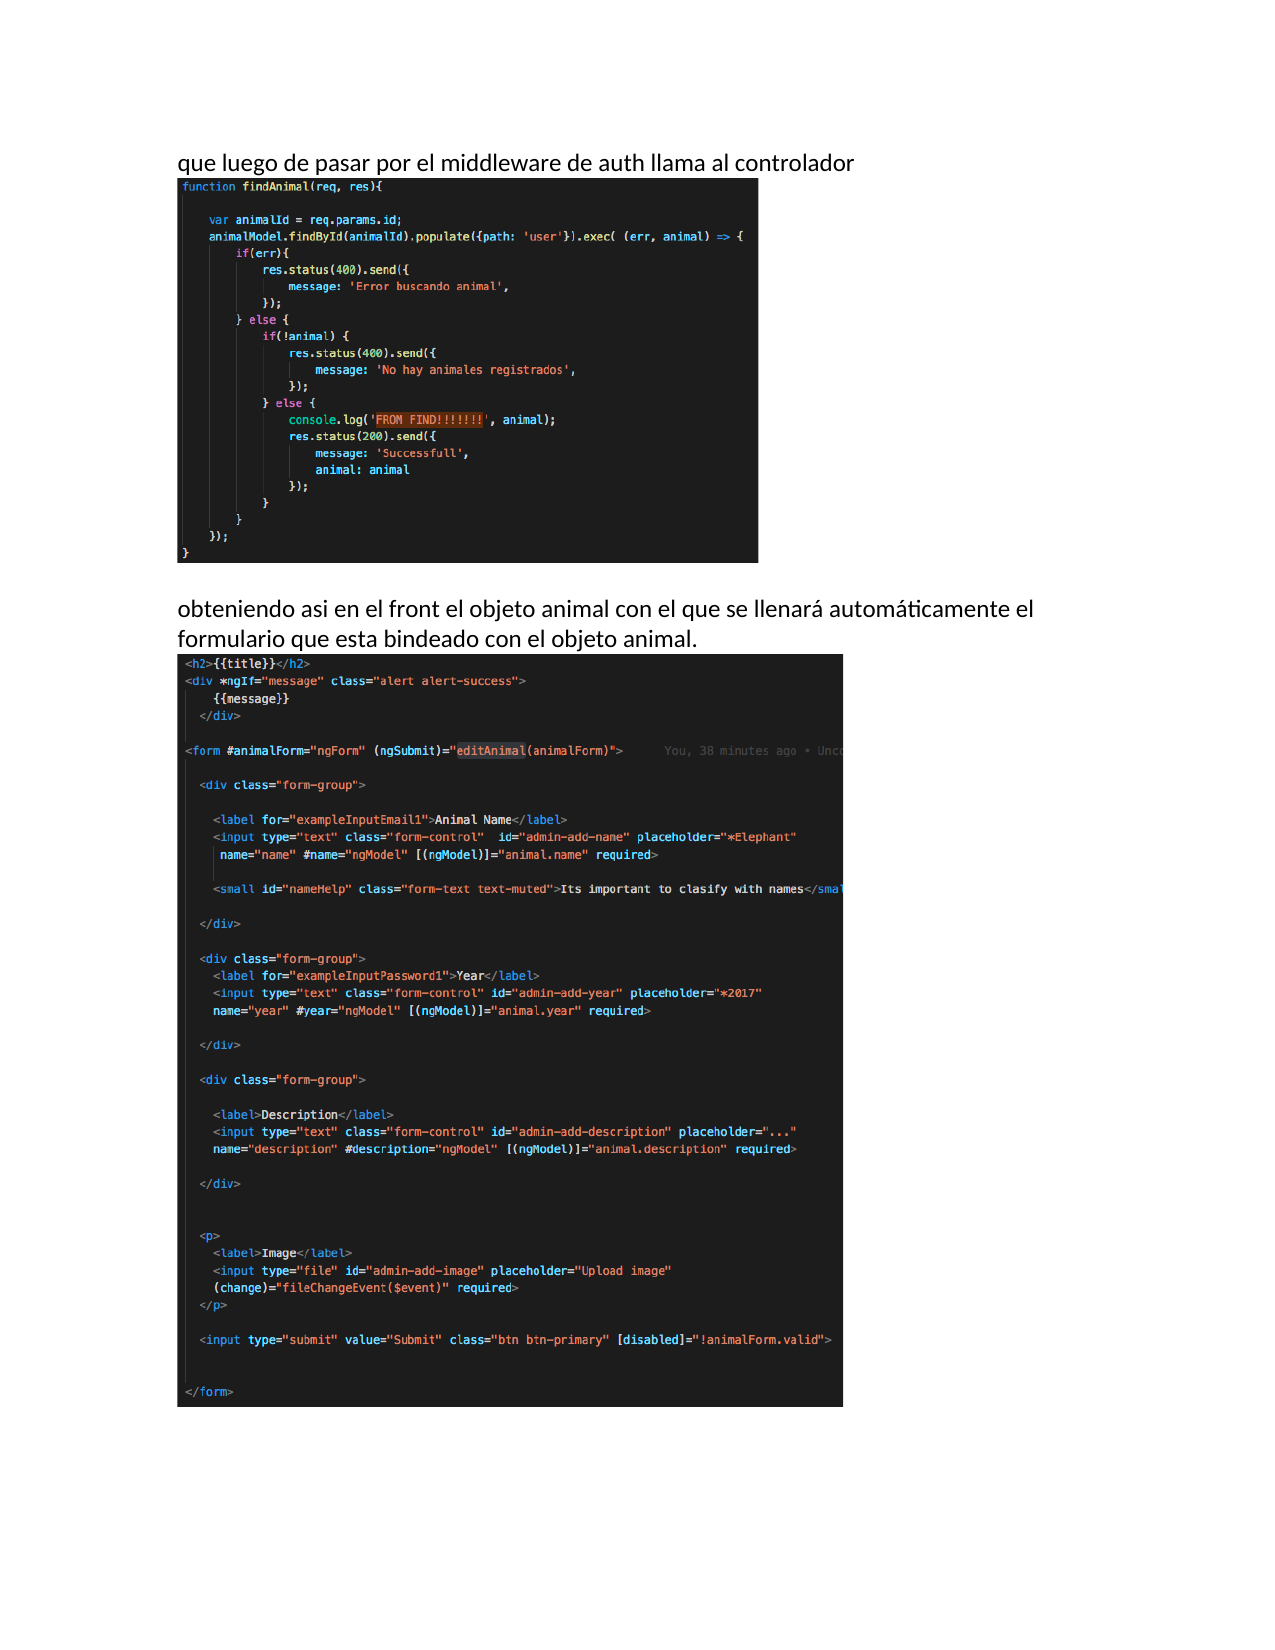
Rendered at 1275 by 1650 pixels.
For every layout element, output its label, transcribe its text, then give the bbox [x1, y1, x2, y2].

text obteniendo asi en el front el objeto animal con el que se llenará automáticamente el formulario que esta bindeado con el objeto animal. [177, 593, 1098, 654]
picture [177, 178, 759, 563]
picture [177, 654, 844, 1407]
